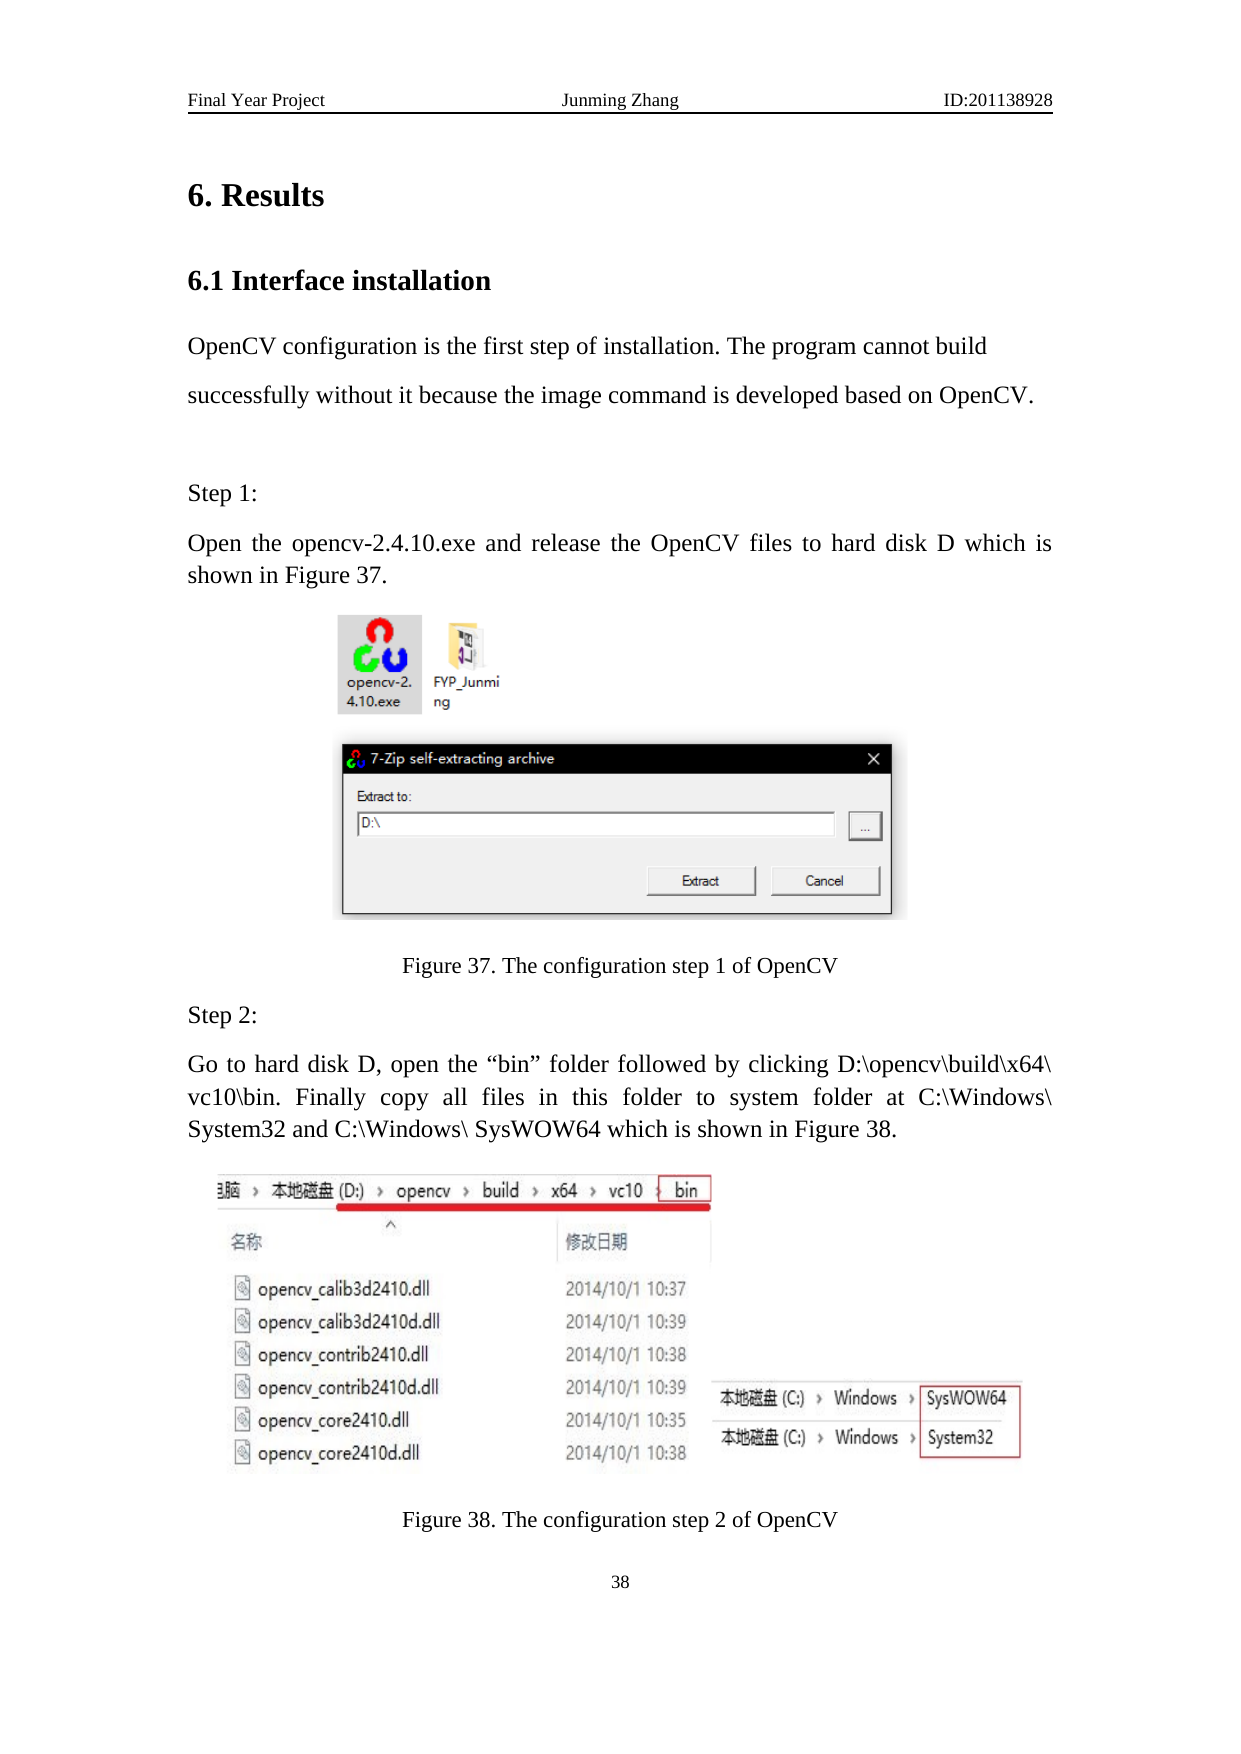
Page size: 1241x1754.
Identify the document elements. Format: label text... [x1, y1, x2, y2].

text Figure 37. The configuration step 1 of OpenCV [187, 949, 1053, 982]
text Step 2: [187, 998, 1053, 1031]
text Open the opencv-2.4.10.exe and release the OpenCV files to hard disk D which is shown in Figure 37. [187, 526, 1053, 591]
subtitle 6.1 Interface installation [187, 247, 1053, 312]
subtitle 6. Results [187, 162, 1053, 227]
text Figure 38. The configuration step 2 of OpenCV [187, 1503, 1053, 1536]
text successfully without it because the image command is developed based on OpenCV. [187, 378, 1053, 411]
text Step 1: [187, 477, 1053, 509]
picture [332, 607, 908, 920]
picture [217, 1174, 1023, 1474]
text Go to hard disk D, open the “bin” folder followed by clicking D:\opencv\build\x64\vc10\bin. Finally copy all files in this folder to system folder at [187, 1047, 1053, 1145]
text OpenCV configuration is the first step of installation. The program cannot build [187, 329, 1053, 362]
